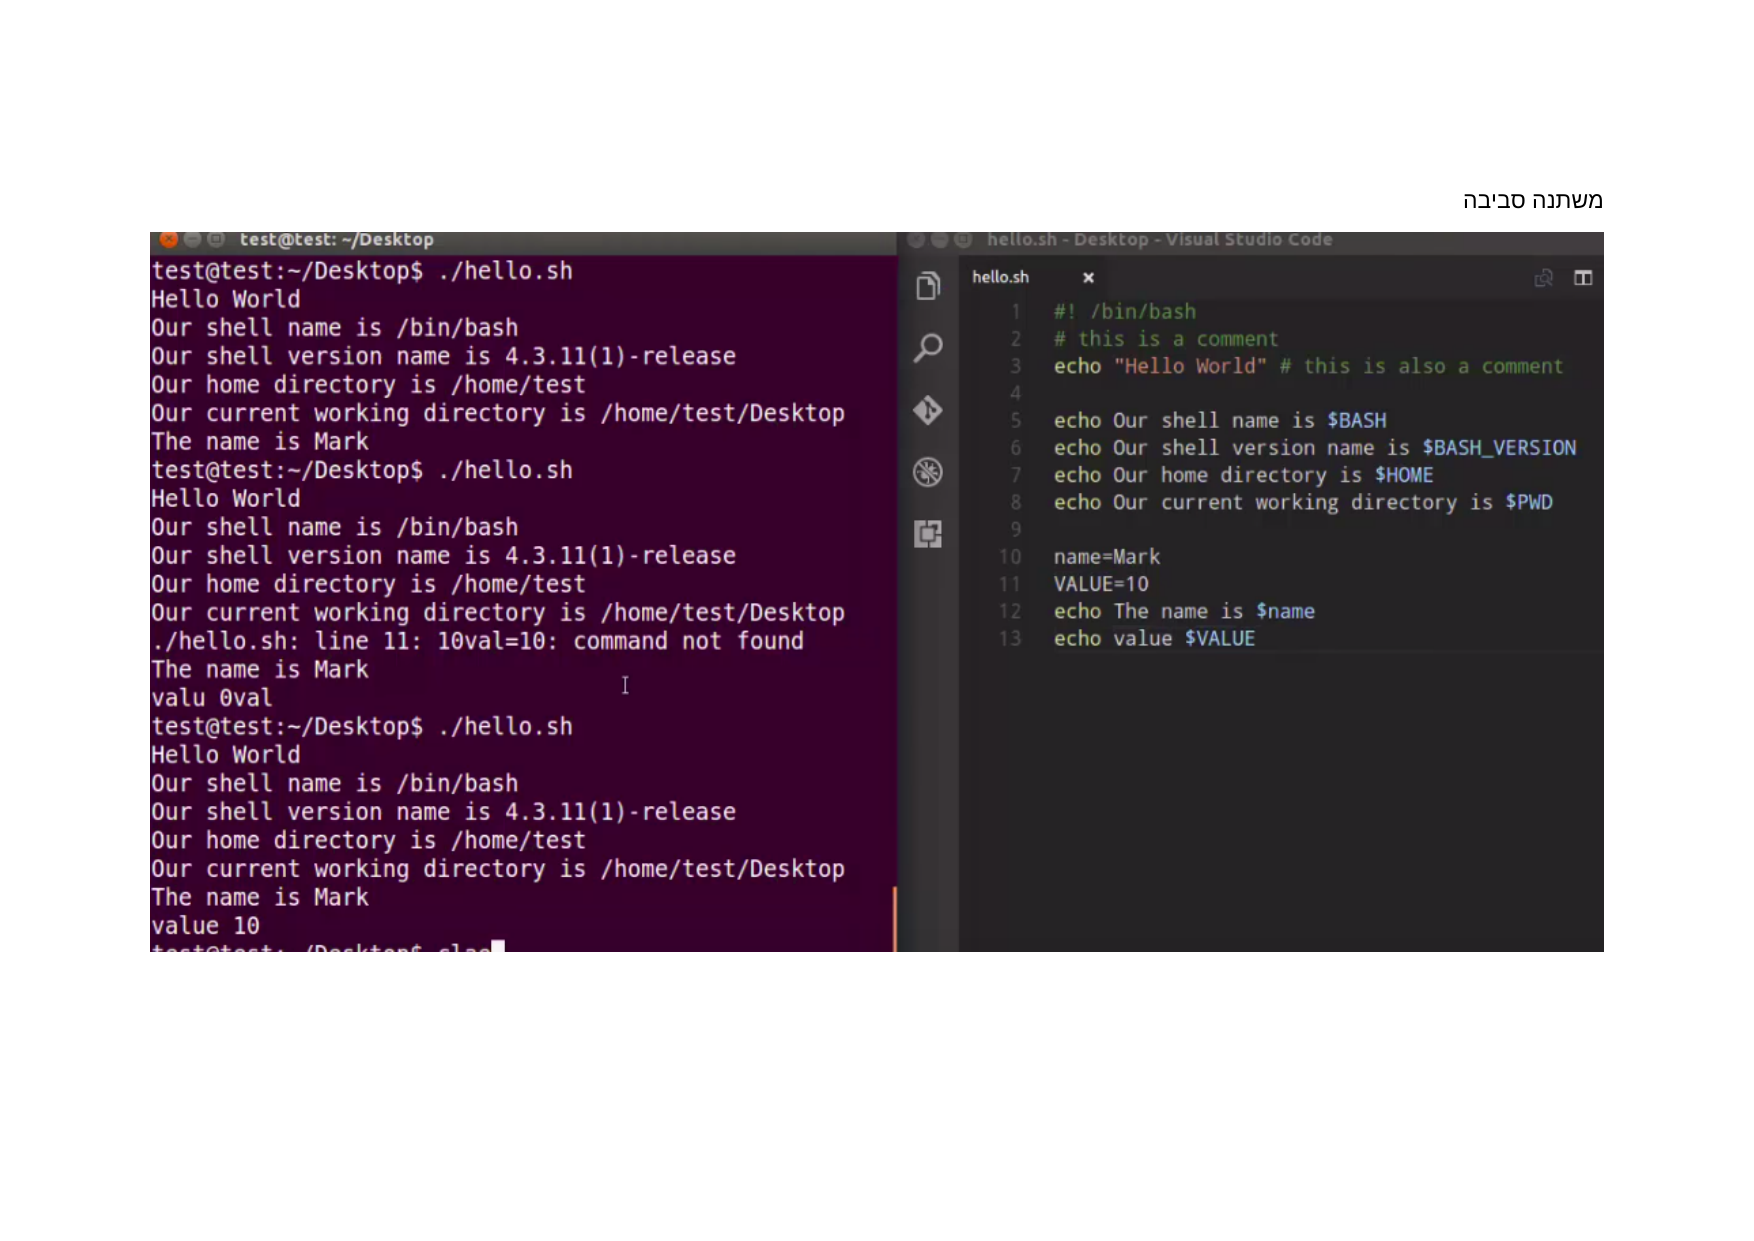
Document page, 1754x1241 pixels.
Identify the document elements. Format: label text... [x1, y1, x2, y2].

picture [150, 232, 1604, 952]
text משתנה סביבה [150, 187, 1604, 214]
